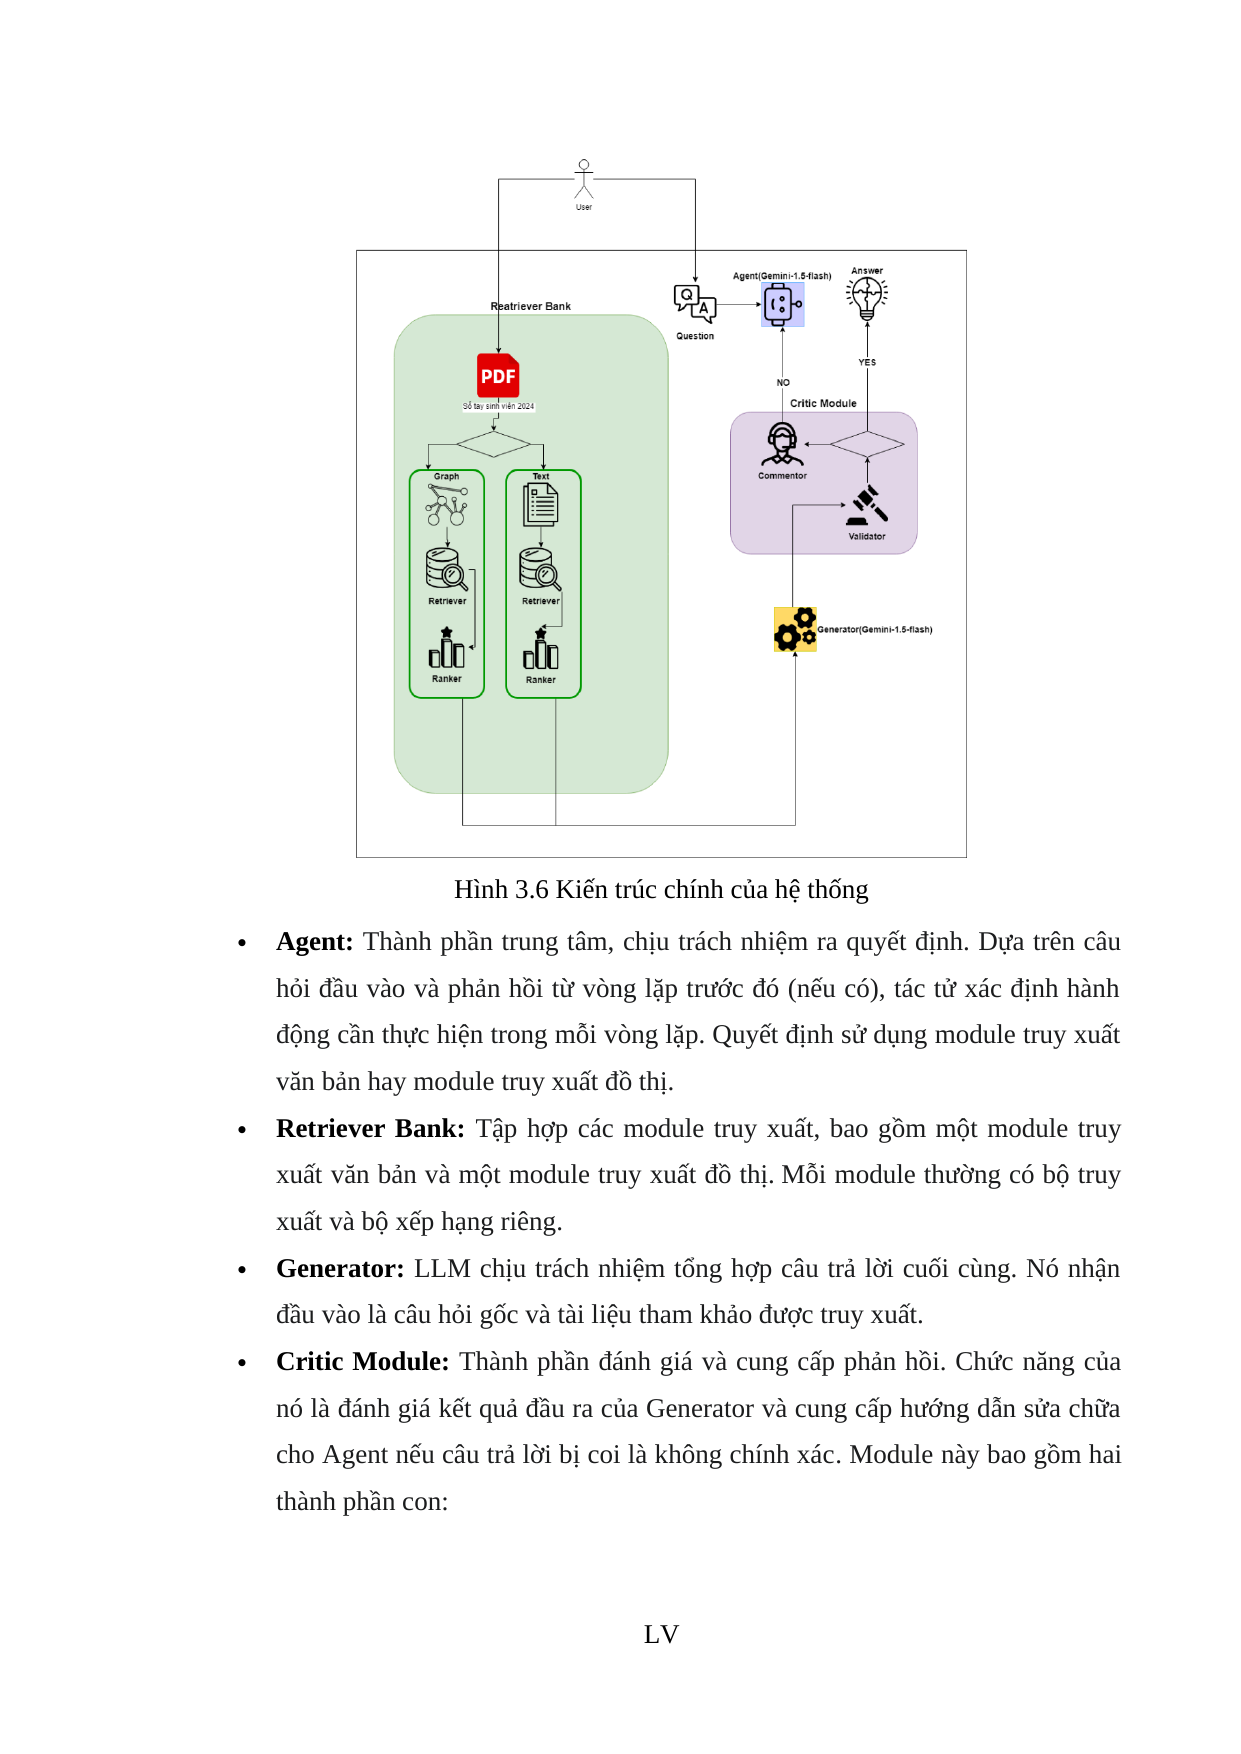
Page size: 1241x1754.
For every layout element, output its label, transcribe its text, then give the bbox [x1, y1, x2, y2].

list Agent: Thành phần trung tâm, chịu trách nhiệm ra quyết định. Dựa trên câu hỏi đầu vào và phản hồi từ vòng lặp trước đó (nếu có), tác tử xác định hành động cần thực hiện trong mỗi vòng lặp. Quyết định sử dụng module truy xuất văn bản hay module truy xuất đồ thị. [238, 925, 1122, 1096]
list Critic Module: Thành phần đánh giá và cung cấp phản hồi. Chức năng của nó là đánh giá kết quả đầu ra của Generator và cung cấp hướng dẫn sửa chữa cho Agent nếu câu trả lời bị coi là không chính xác. Module này bao gồm hai thành phần con: [238, 1345, 1122, 1516]
list Retriever Bank: Tập hợp các module truy xuất, bao gồm một module truy xuất văn bản và một module truy xuất đồ thị. Mỗi module thường có bộ truy xuất và bộ xếp hạng riêng. [238, 1112, 1122, 1236]
list Generator: LLM chịu trách nhiệm tổng hợp câu trả lời cuối cùng. Nó nhận đầu vào là câu hỏi gốc và tài liệu tham khảo được truy xuất. [238, 1252, 1122, 1330]
picture [356, 159, 967, 858]
